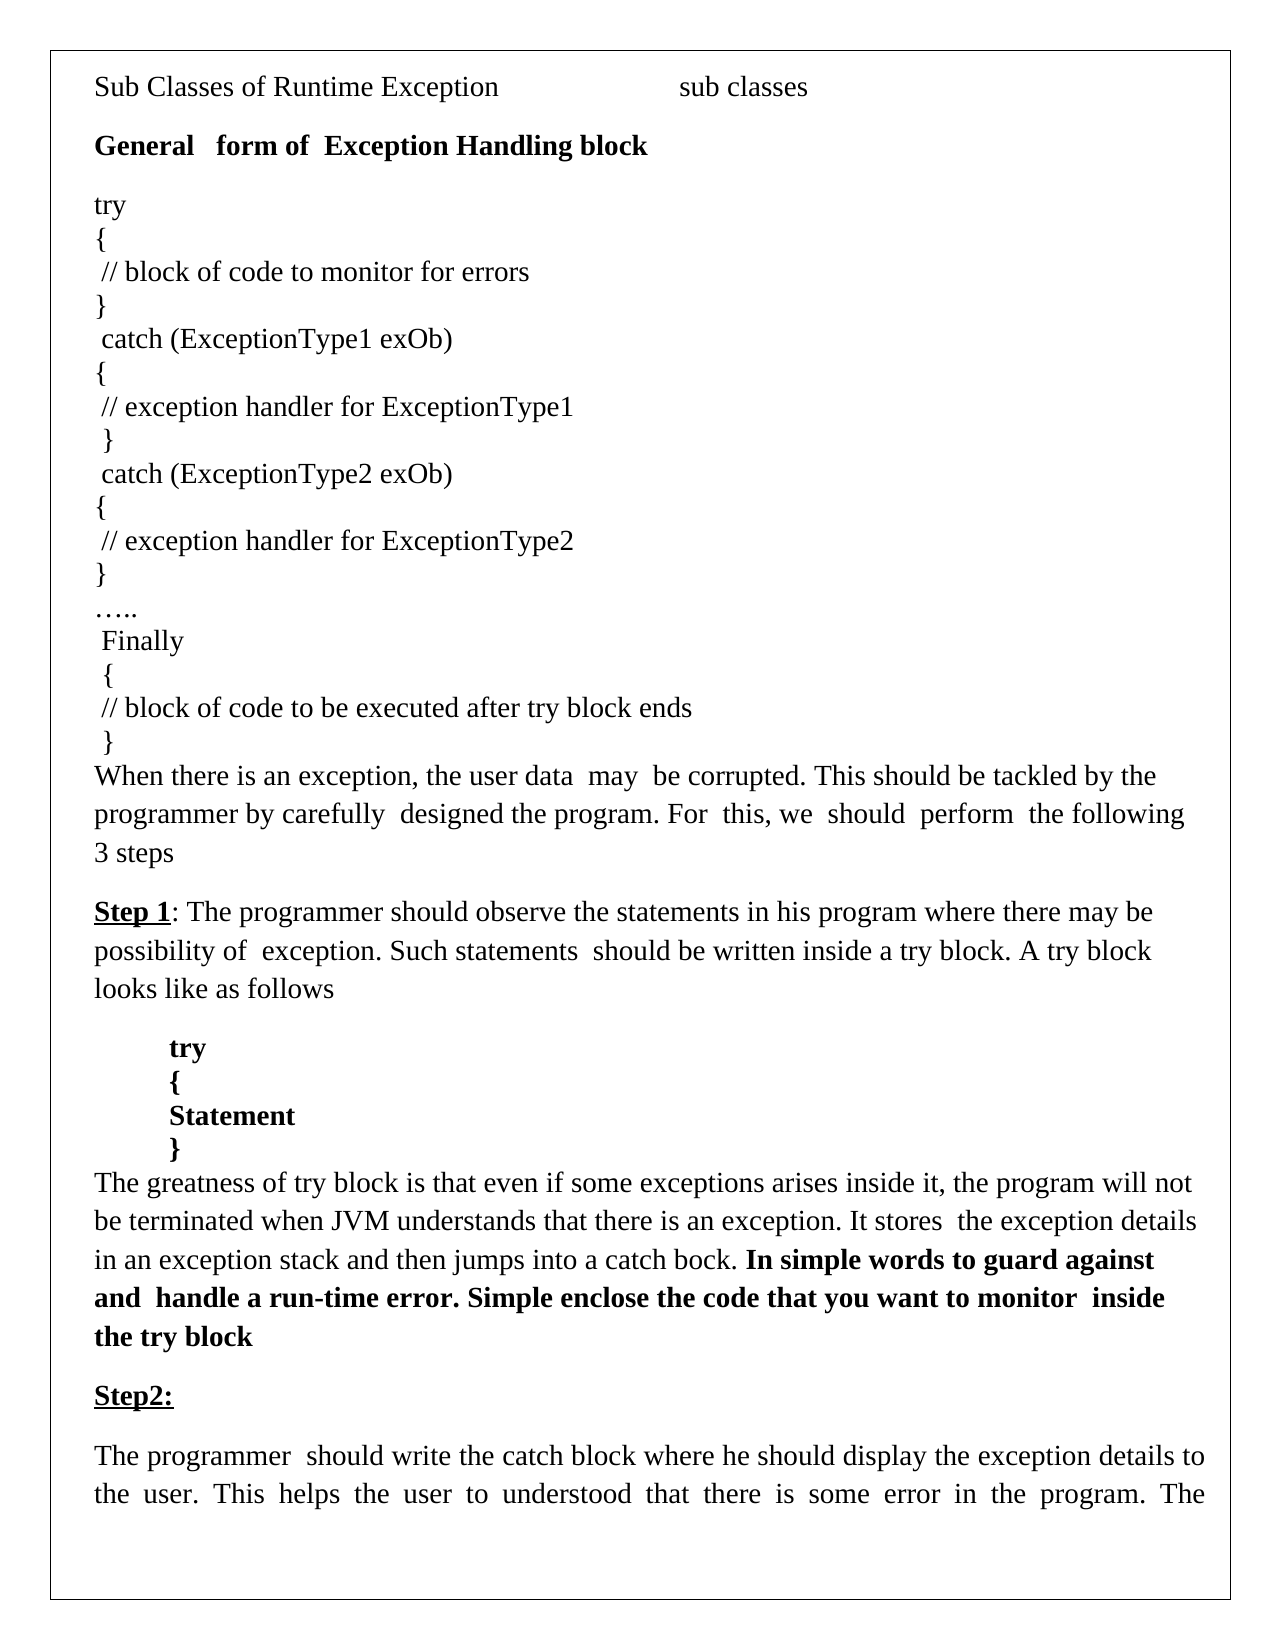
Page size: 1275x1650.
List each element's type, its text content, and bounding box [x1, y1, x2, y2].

text try [94, 1031, 1207, 1064]
text When there is an exception, the user data may be corrupted. This should be tackled by the programmer by carefully designed the program. For this, we should perform the following 3 steps [94, 758, 1207, 868]
text // block of code to be executed after try block ends [94, 691, 1207, 724]
text Sub Classes of Runtime Exception sub classes [94, 69, 1207, 102]
text Step2: [94, 1378, 1207, 1412]
text Finally [94, 623, 1207, 657]
text { [94, 221, 1207, 254]
text { [94, 489, 1207, 523]
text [94, 1438, 1207, 1510]
text { [94, 1064, 1207, 1098]
text try [94, 187, 1207, 221]
text The greatness of try block is that even if some exceptions arises inside it, the program will not be terminated when JVM understands that there is an exception. It stores the exception details in an exception stack and then jumps into a catch bock. In simple words to guard against and handle a run-time error. Simple enclose the code that you want to monitor inside the try block [94, 1165, 1207, 1352]
text // block of code to monitor for errors [94, 254, 1207, 288]
text } [94, 1131, 1207, 1165]
text { [94, 355, 1207, 389]
text Step 1: The programmer should observe the statements in his program where there may be possibility of exception. Such statements should be written inside a try block. A try block looks like as follows [94, 894, 1207, 1005]
text catch (ExceptionType1 exOb) [94, 322, 1207, 355]
text } [94, 556, 1207, 590]
text ….. [94, 590, 1207, 623]
text General form of Exception Handling block [94, 128, 1207, 162]
text catch (ExceptionType2 exOb) [94, 456, 1207, 489]
text } [94, 422, 1207, 456]
text } [94, 724, 1207, 758]
text // exception handler for ExceptionType2 [94, 523, 1207, 556]
text // exception handler for ExceptionType1 [94, 389, 1207, 422]
text } [94, 288, 1207, 322]
text { [94, 657, 1207, 691]
text Statement [94, 1098, 1207, 1131]
